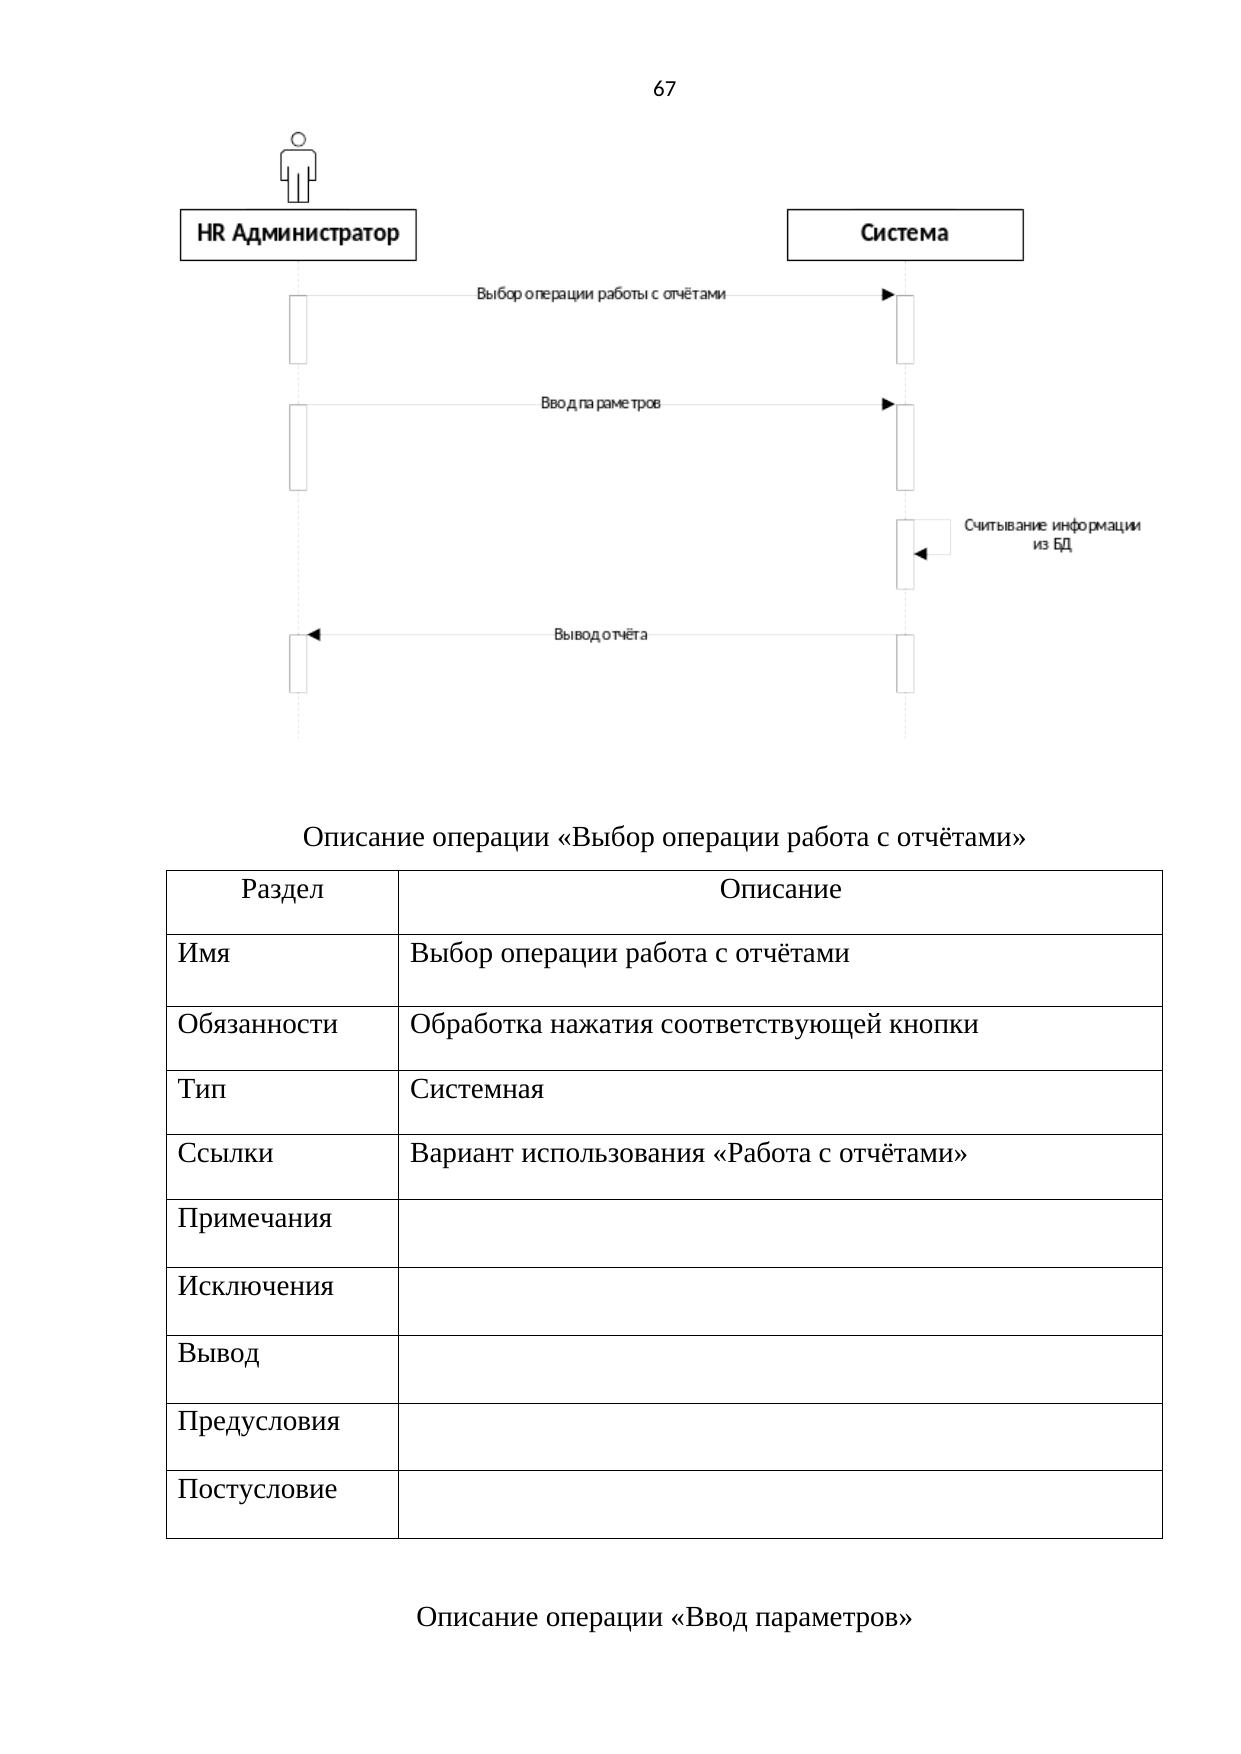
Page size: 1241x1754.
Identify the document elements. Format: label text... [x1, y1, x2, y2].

table_cell Системная [399, 1071, 1162, 1134]
table_cell Тип [167, 1071, 398, 1134]
table_header Раздел [167, 871, 398, 934]
table_cell Имя [167, 935, 398, 1006]
text Описание операции «Выбор операции работа с отчётами» [177, 819, 1152, 853]
table_cell Выбор операции работа с отчётами [399, 935, 1162, 1006]
table_cell Ссылки [167, 1135, 398, 1199]
table_cell Обработка нажатия соответствующей кнопки [399, 1007, 1162, 1070]
table_header Описание [399, 871, 1162, 934]
table_cell [399, 1471, 1162, 1538]
table_cell Предусловия [167, 1404, 398, 1470]
table_cell Исключения [167, 1268, 398, 1334]
table_cell [399, 1200, 1162, 1267]
text Описание операции «Ввод параметров» [177, 1599, 1152, 1632]
table_cell Вывод [167, 1336, 398, 1402]
table_cell [399, 1336, 1162, 1402]
table_cell Вариант использования «Работа с отчётами» [399, 1135, 1162, 1199]
table_cell Постусловие [167, 1471, 398, 1538]
table_cell [399, 1268, 1162, 1334]
table_cell [399, 1404, 1162, 1470]
table_cell Примечания [167, 1200, 398, 1267]
table_cell Обязанности [167, 1007, 398, 1070]
